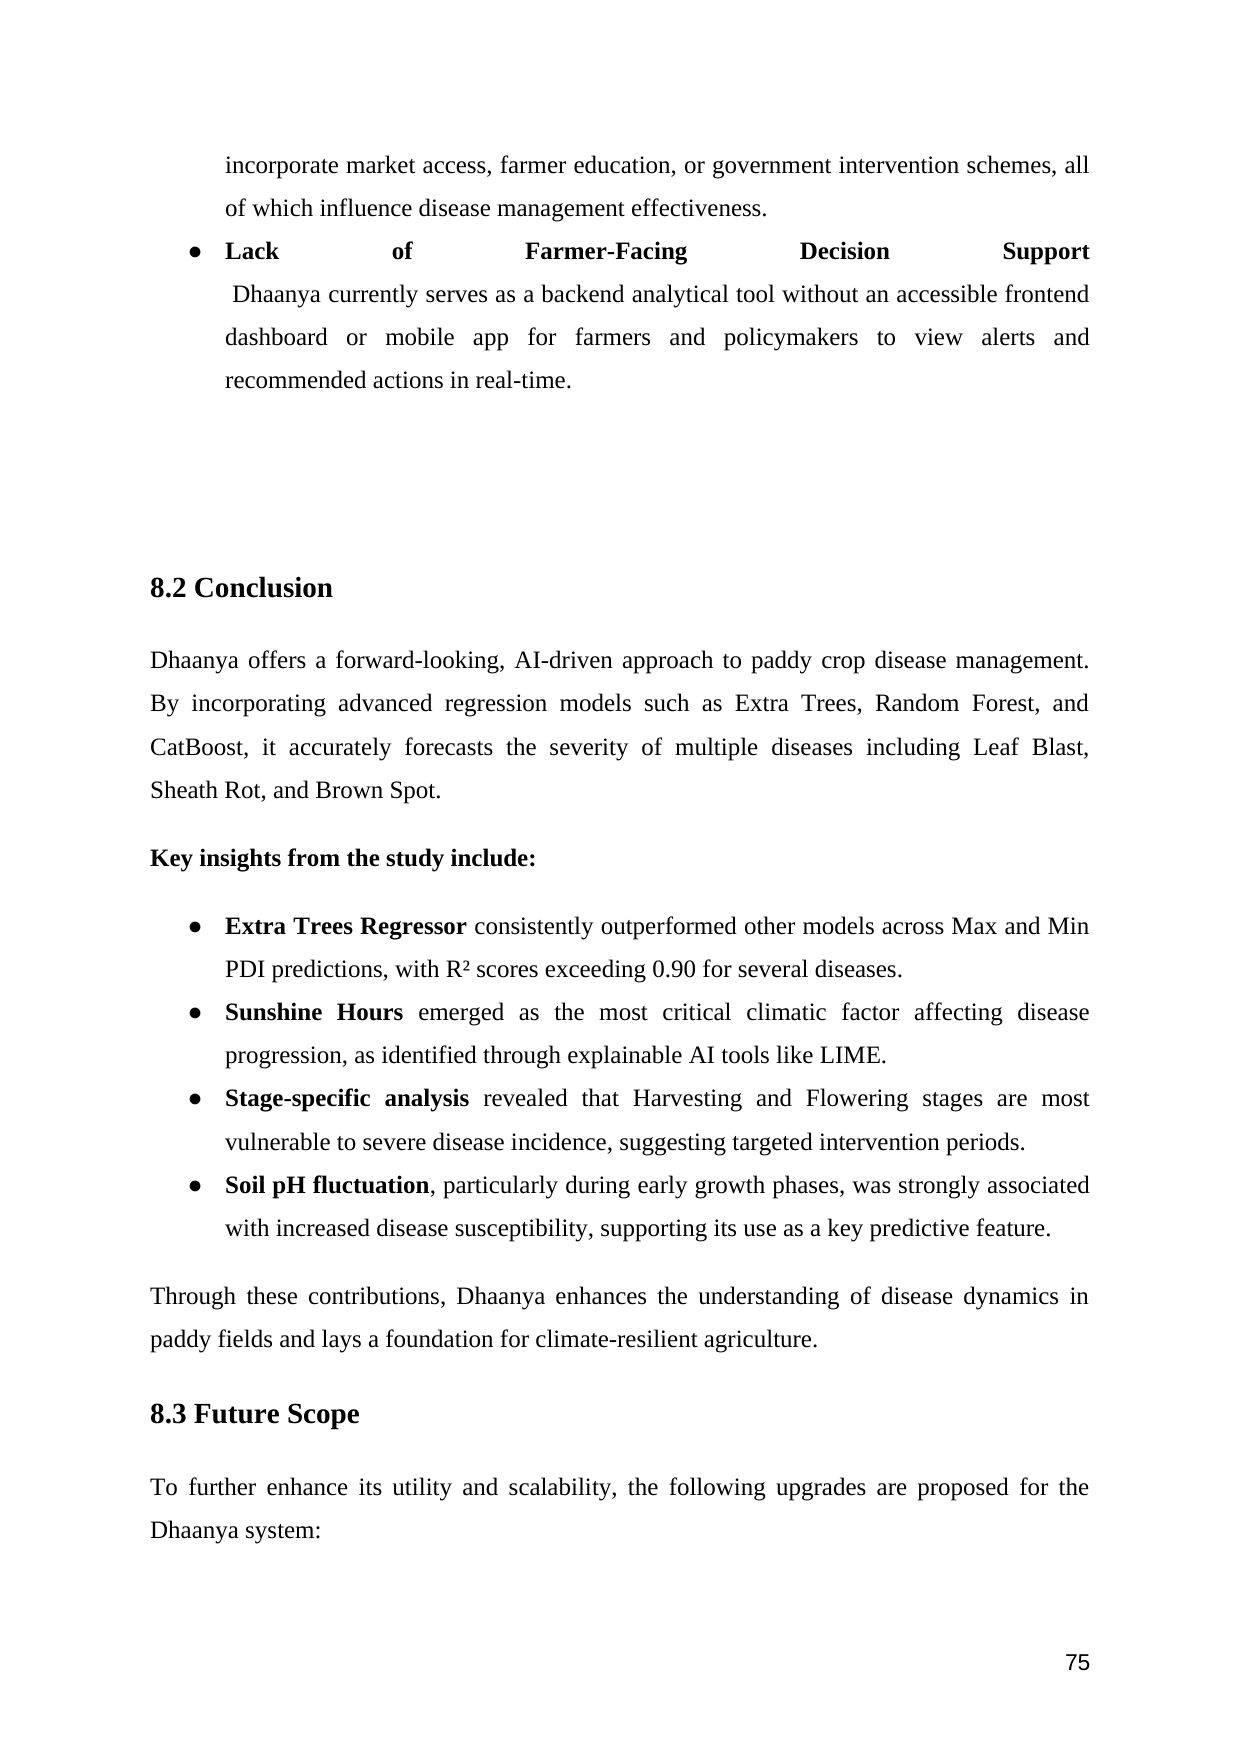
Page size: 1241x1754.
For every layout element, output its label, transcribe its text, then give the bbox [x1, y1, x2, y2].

text 8.2 Conclusion [150, 570, 1090, 603]
list Soil pH fluctuation, particularly during early growth phases, was strongly associated with increased disease susceptibility, supporting its use as a key predictive feature. [187, 1170, 1090, 1242]
text Through these contributions, Dhaanya enhances the understanding of disease dynamics in paddy fields and lays a foundation for climate-resilient agriculture. [150, 1281, 1090, 1353]
list Extra Trees Regressor consistently outperformed other models across Max and Min PDI predictions, with R² scores exceeding 0.90 for several diseases. [187, 911, 1090, 983]
subtitle 8.3 Future Scope [150, 1396, 1090, 1430]
list Lack of Farmer-Facing Decision Support Dhaanya currently serves as a backend analytical tool without an accessible frontend dashboard or mobile app for farmers and policymakers to view alerts and recommended actions in real-time. [187, 236, 1090, 394]
list Sunshine Hours emerged as the most critical climatic factor affecting disease progression, as identified through explainable AI tools like LIME. [187, 997, 1090, 1069]
list Stage-specific analysis revealed that Harvesting and Flowering stages are most vulnerable to severe disease incidence, suggesting targeted intervention periods. [187, 1083, 1090, 1155]
text To further enhance its utility and scalability, the following upgrades are proposed for the Dhaanya system: [150, 1472, 1090, 1543]
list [187, 150, 1090, 222]
text Key insights from the study include: [150, 843, 1090, 872]
text Dhaanya offers a forward-looking, AI-driven approach to paddy crop disease management. By incorporating advanced regression models such as Extra Trees, Random Forest, and CatBoost, it accurately forecasts the severity of multiple diseases including Leaf Blast, Sheath Rot, and Brown Spot. [150, 645, 1090, 803]
